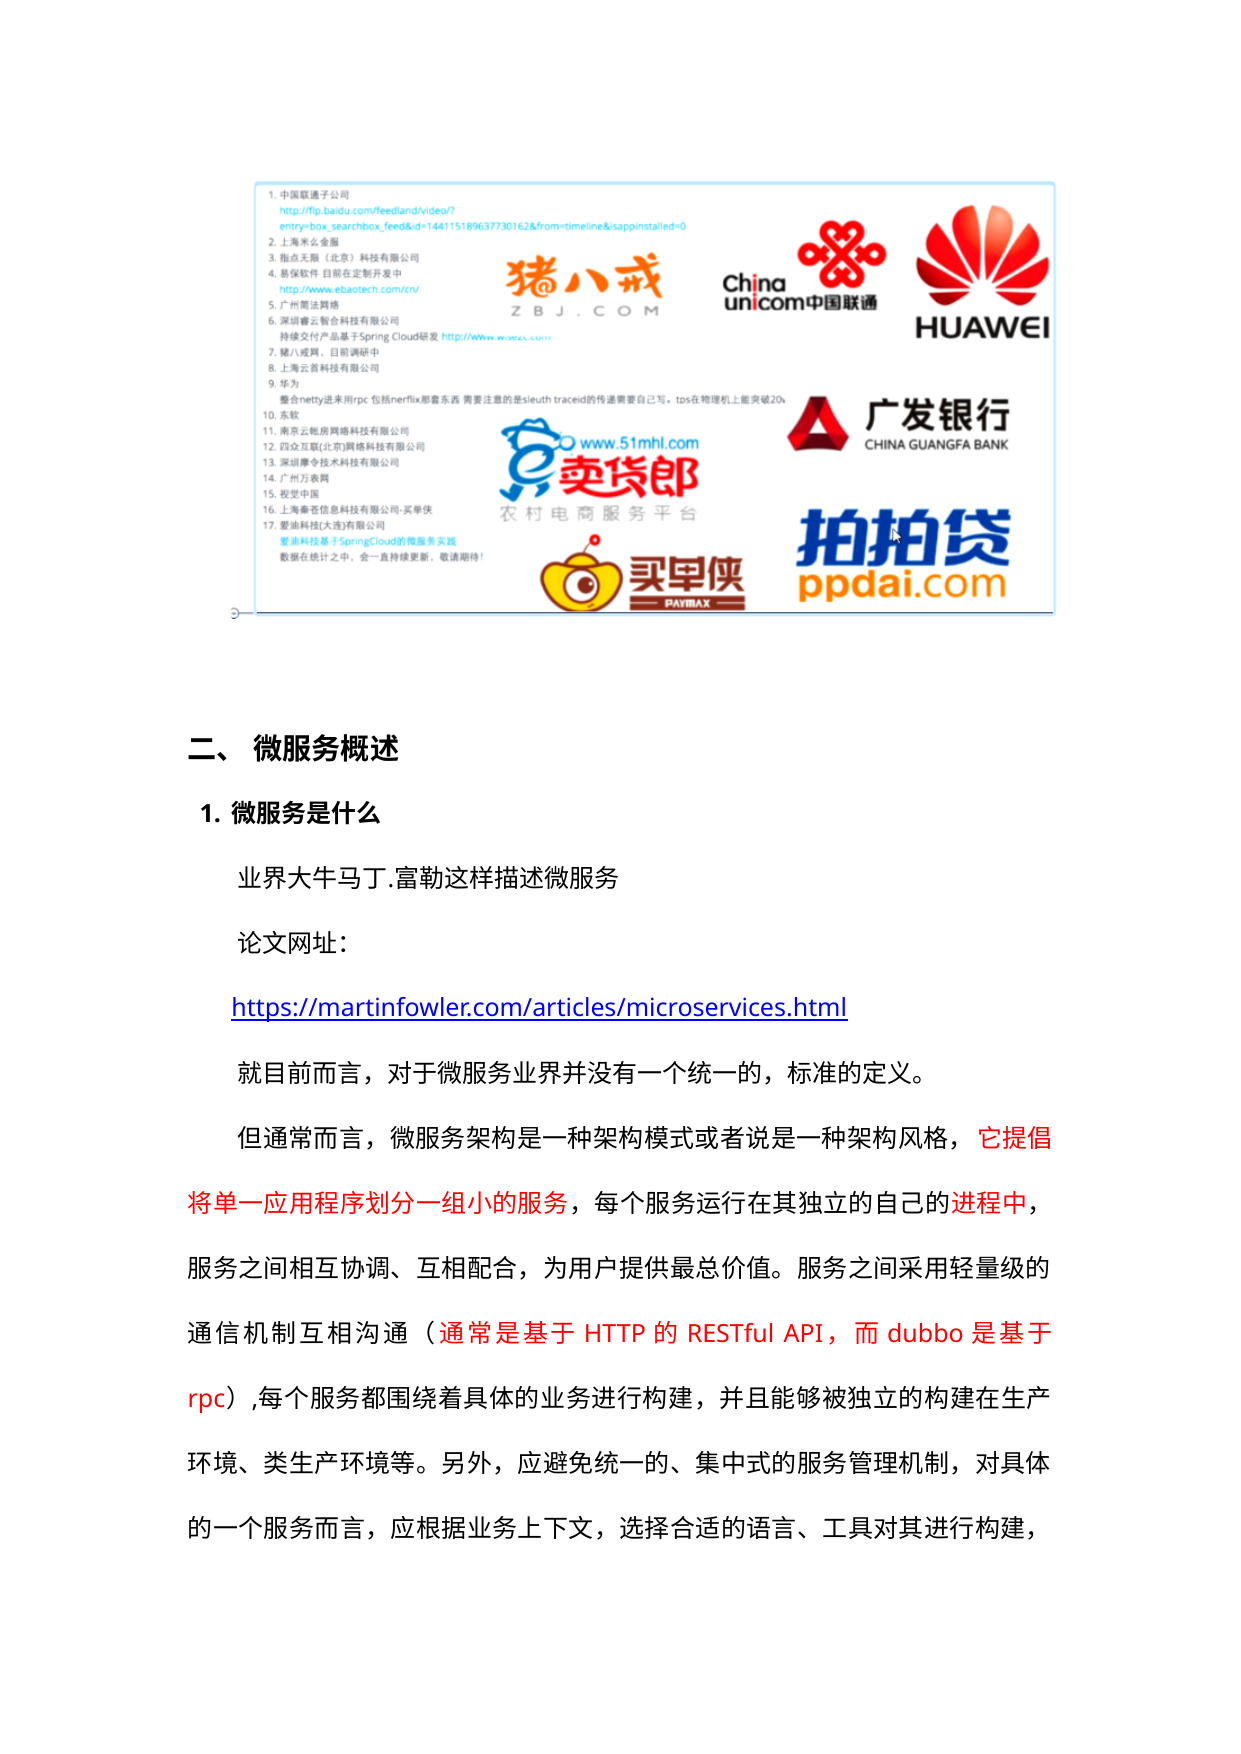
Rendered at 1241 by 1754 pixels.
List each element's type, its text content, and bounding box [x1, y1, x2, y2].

list 就目前而言，对于微服务业界并没有一个统一的，标准的定义。 [187, 1039, 1053, 1104]
list https://martinfowler.com/articles/microservices.html [187, 974, 1053, 1039]
list 业界大牛马丁.富勒这样描述微服务 [187, 844, 1053, 909]
picture [231, 162, 1097, 619]
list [187, 1104, 1053, 1559]
list 论文网址： [187, 909, 1053, 974]
list 微服务是什么 [199, 779, 1053, 844]
list 微服务概述 [187, 714, 1053, 779]
